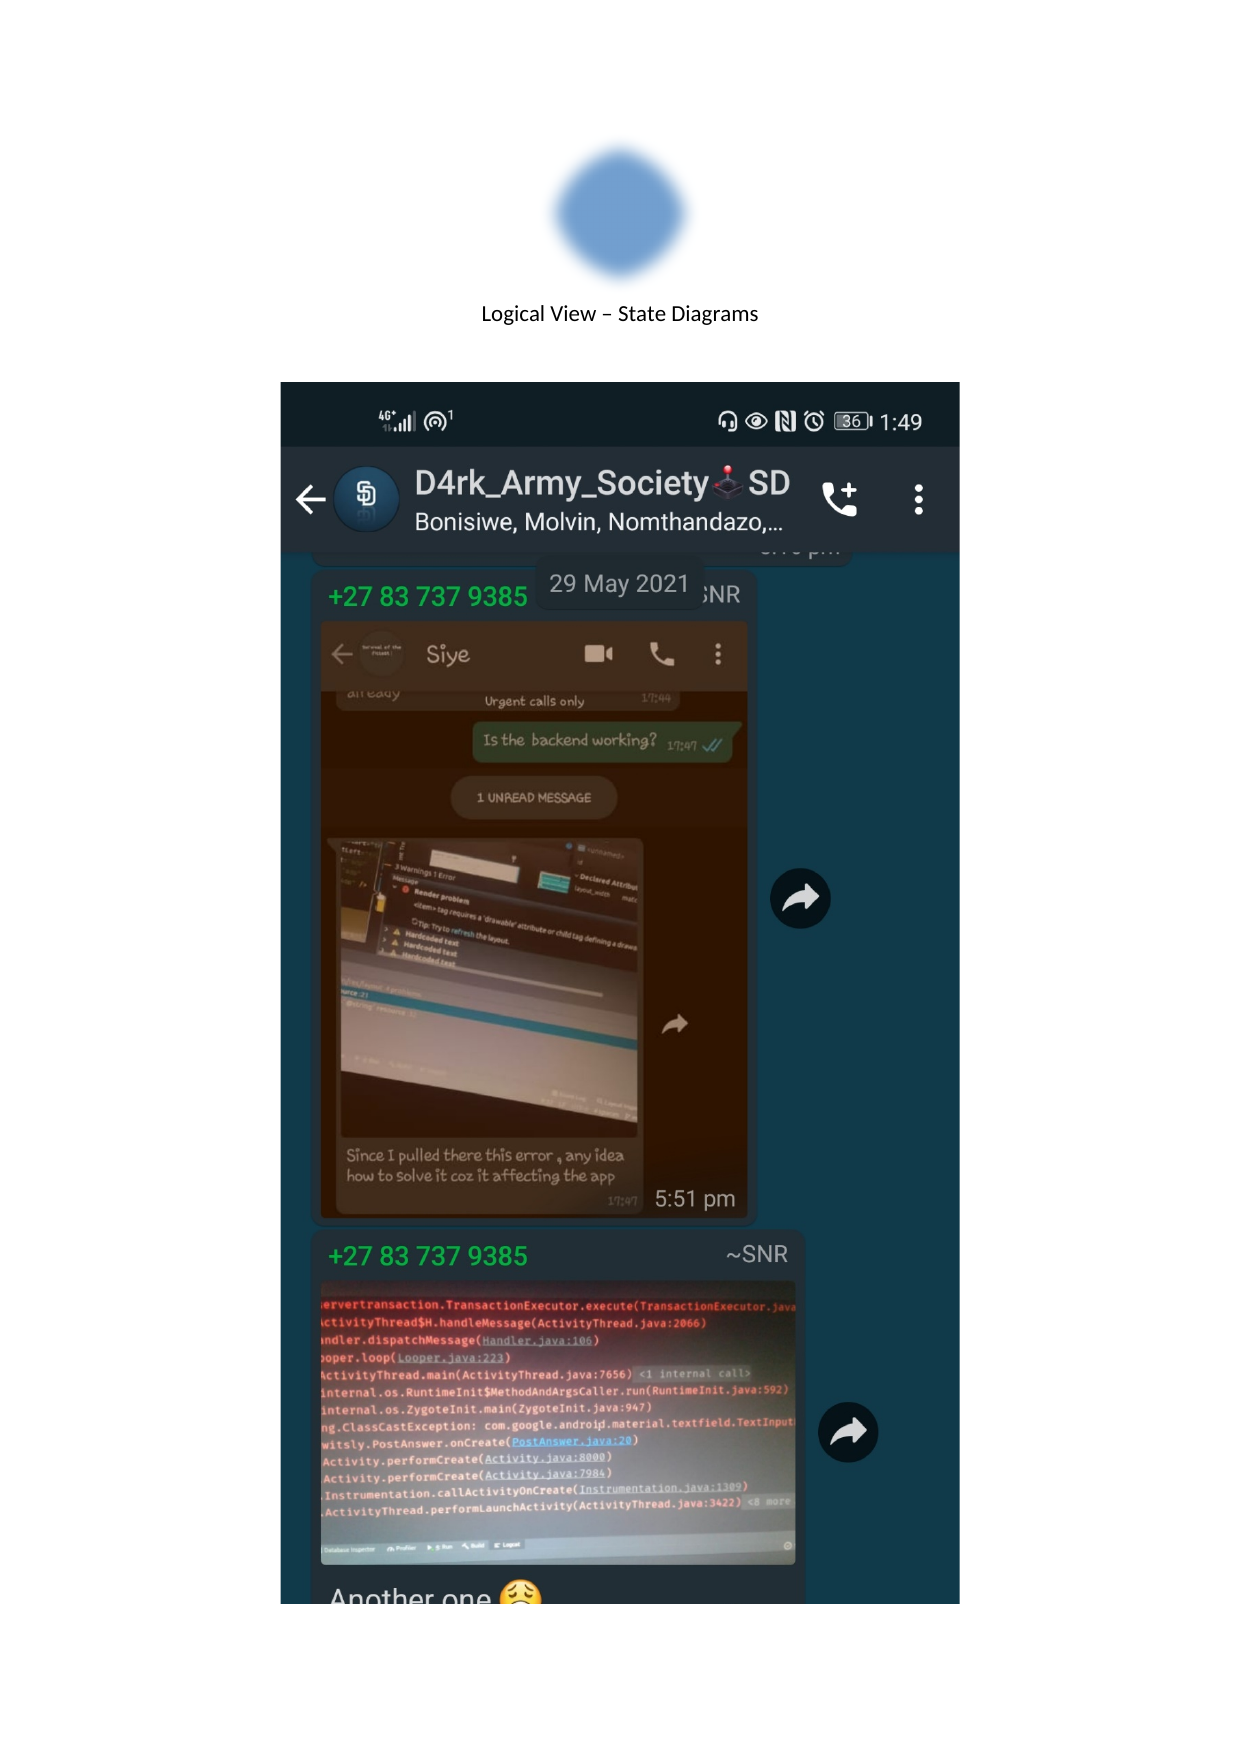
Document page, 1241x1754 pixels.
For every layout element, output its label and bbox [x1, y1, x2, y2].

picture [280, 382, 960, 1604]
